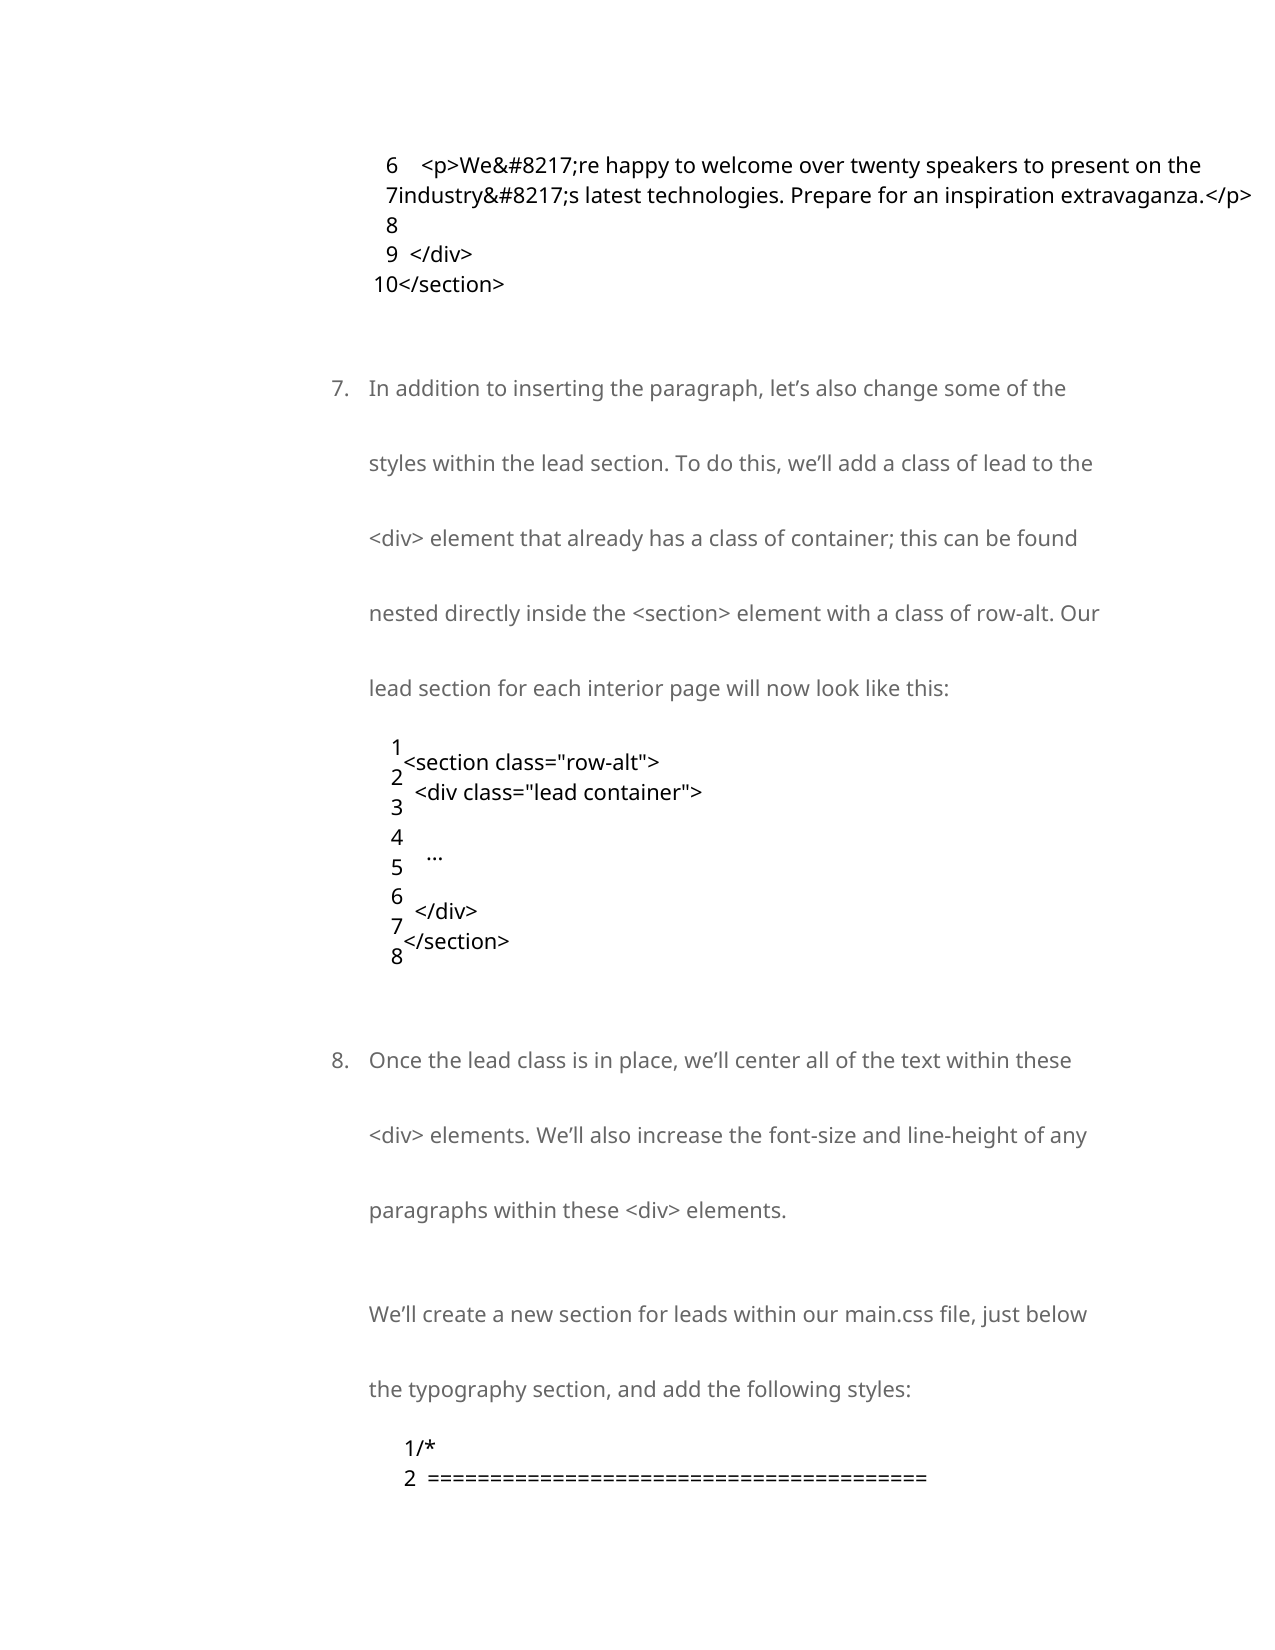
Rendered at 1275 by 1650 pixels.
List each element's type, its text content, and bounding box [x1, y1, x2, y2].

table_header 1 2 3 4 5 6 7 8 [367, 732, 403, 971]
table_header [416, 1433, 1275, 1493]
table_header <section class="row-alt"> <div class="lead container"> ... </div> </section> [403, 732, 1275, 971]
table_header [398, 150, 1275, 299]
list Once the lead class is in place, we’ll center all of the text within these <div> elements. We’ll also increase the font-size and line-height of any paragraphs within these <div> elements. [331, 1000, 1125, 1225]
list In addition to inserting the paragraph, let’s also change some of the styles within the lead section. To do this, we’ll add a class of lead to the <div> element that already has a class of container; this can be found nested directly inside the <section> element with a class of row-alt. Our lead section for each interior page will now look like this: [331, 328, 1125, 703]
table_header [367, 150, 398, 299]
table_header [367, 1433, 416, 1493]
text We’ll create a new section for leads within our main.css file, just below the typography section, and add the following styles: [369, 1254, 1125, 1404]
